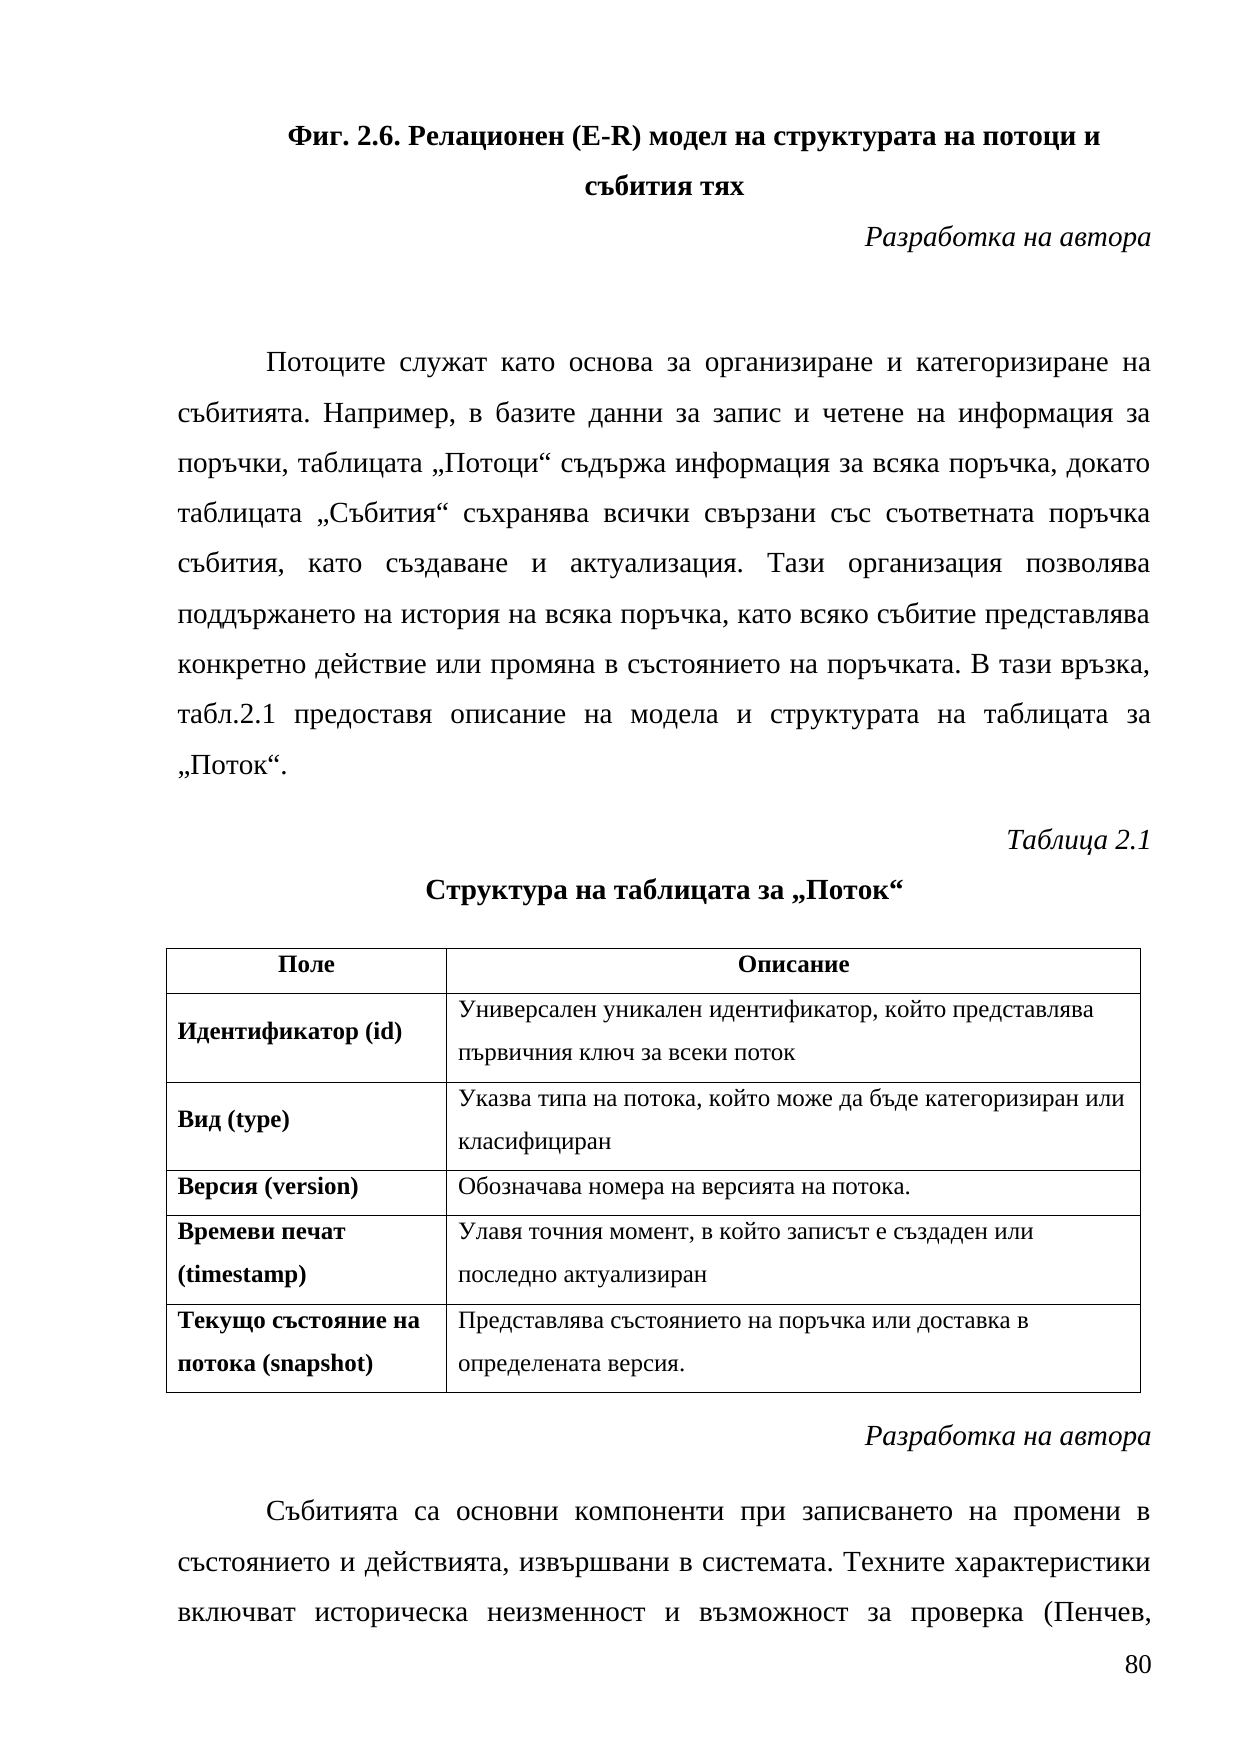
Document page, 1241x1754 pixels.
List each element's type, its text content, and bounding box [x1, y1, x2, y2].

table_header Поле [167, 949, 446, 993]
table_cell Времеви печат (timestamp) [167, 1216, 446, 1304]
table_cell Представлява състоянието на поръчка или доставка в определената версия. [447, 1305, 1140, 1392]
title Структура на таблицата за „Поток“ [177, 872, 1152, 906]
table_cell Улавя точния момент, в който записът е създаден или последно актуализиран [447, 1216, 1140, 1304]
table_header Описание [447, 949, 1140, 993]
table_cell Указва типа на потока, който може да бъде категоризиран или класифициран [447, 1083, 1140, 1170]
table_cell Обозначава номера на версията на потока. [447, 1171, 1140, 1215]
title Разработка на автора [177, 219, 1152, 252]
title Фиг. 2.6. Релационен (E-R) модел на структурата на потоци и събития тях [177, 118, 1152, 202]
text Потоците служат като основа за организиране и категоризиране на събитията. Например, в базите данни за запис и четене на информация за поръчки, таблицата „Потоци“ съдържа информация за всяка поръчка, докато таблицата „Събития“ съхранява всички свързани със съответната поръчка събития, като създаване и актуализация. Тази организация позволява поддържането на история на всяка поръчка, като всяко събитие представлява конкретно действие или промяна в състоянието на поръчката. В тази връзка, табл.2.1 предоставя описание на модела и структурата на таблицата за „Поток“. [177, 344, 1152, 780]
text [177, 1493, 1152, 1628]
table_cell Идентификатор (id) [167, 994, 446, 1082]
table_cell Текущо състояние на потока (snapshot) [167, 1305, 446, 1392]
title Разработка на автора [177, 1418, 1152, 1452]
title Таблица 2.1 [177, 822, 1152, 856]
table_cell Универсален уникален идентификатор, който представлява първичния ключ за всеки поток [447, 994, 1140, 1082]
table_cell Версия (version) [167, 1171, 446, 1215]
table_cell Вид (type) [167, 1083, 446, 1170]
